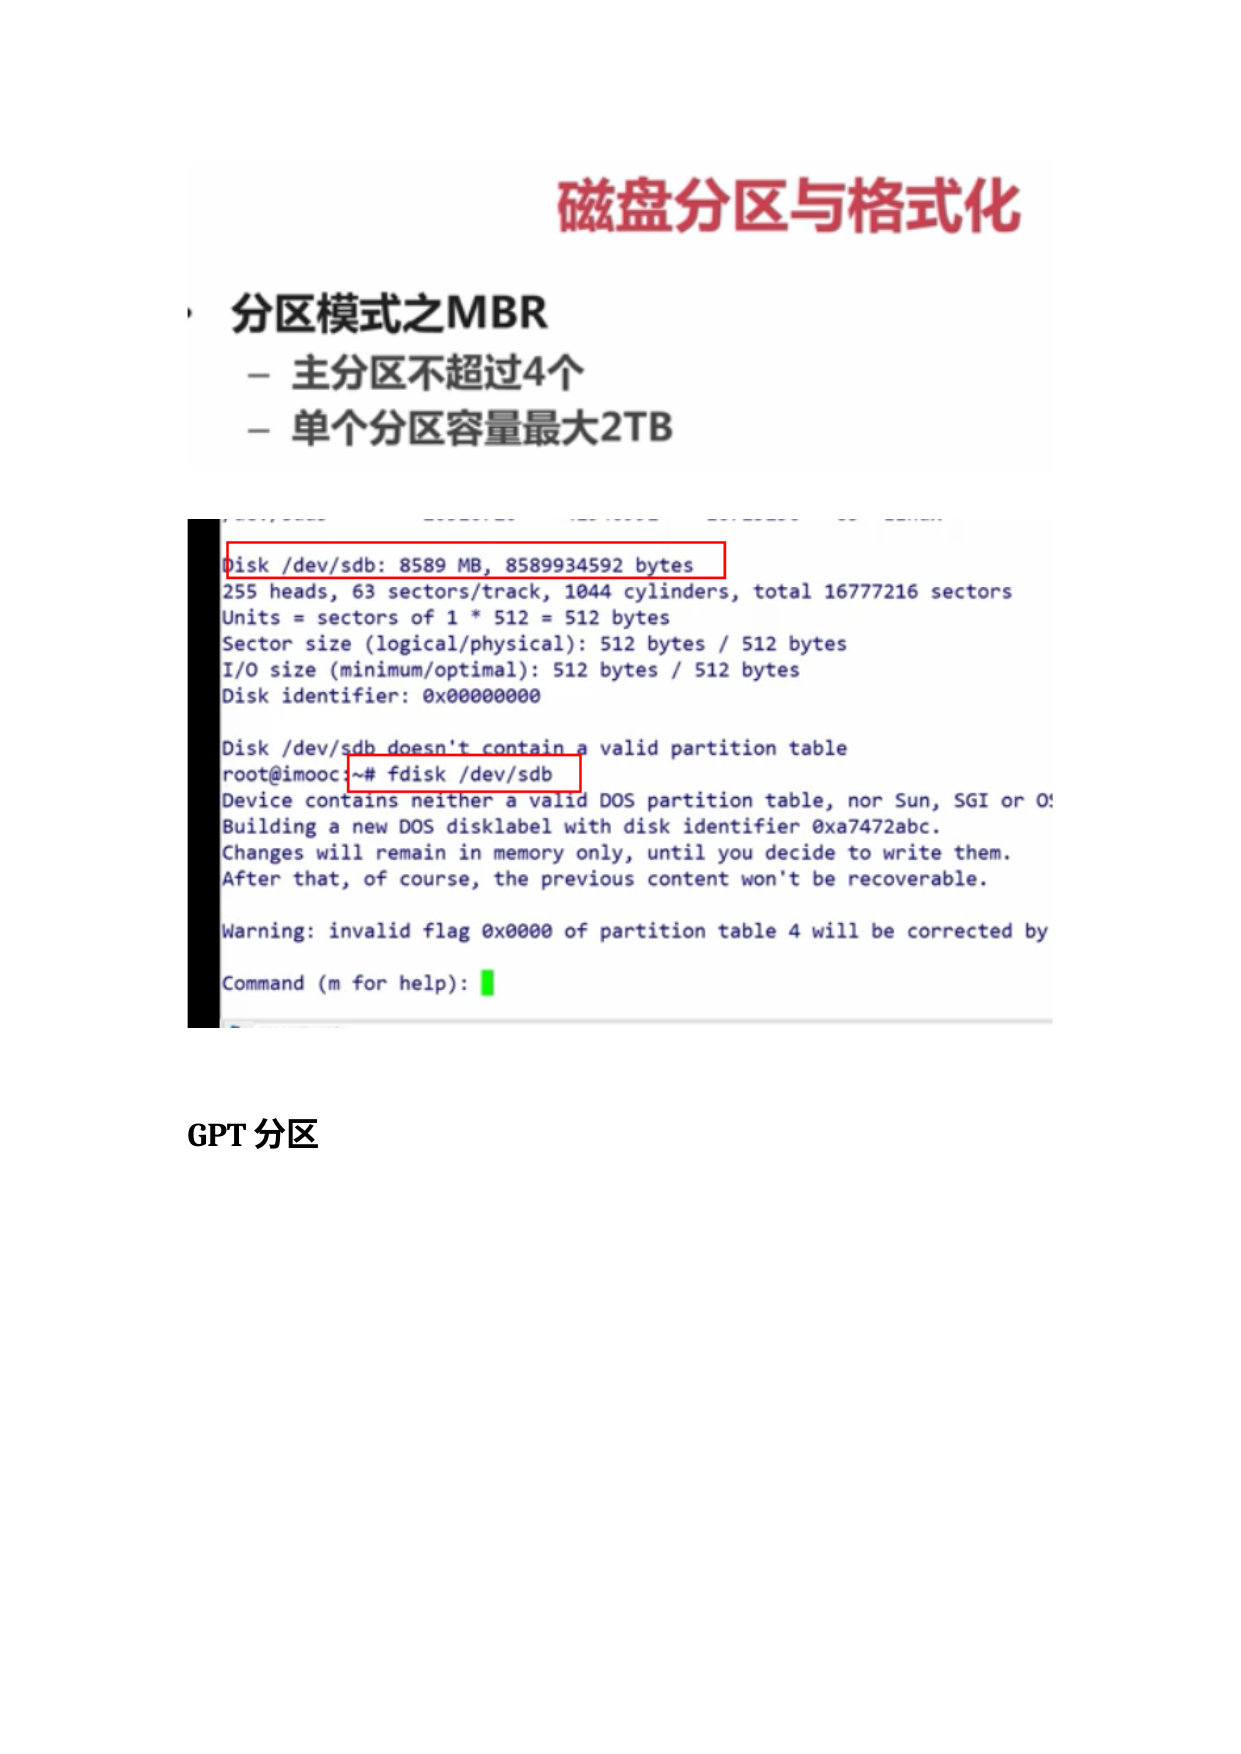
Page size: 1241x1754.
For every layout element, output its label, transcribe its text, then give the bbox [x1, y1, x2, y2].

picture [187, 162, 1053, 470]
subtitle GPT分区 [187, 1099, 1053, 1164]
picture [187, 519, 1053, 1028]
